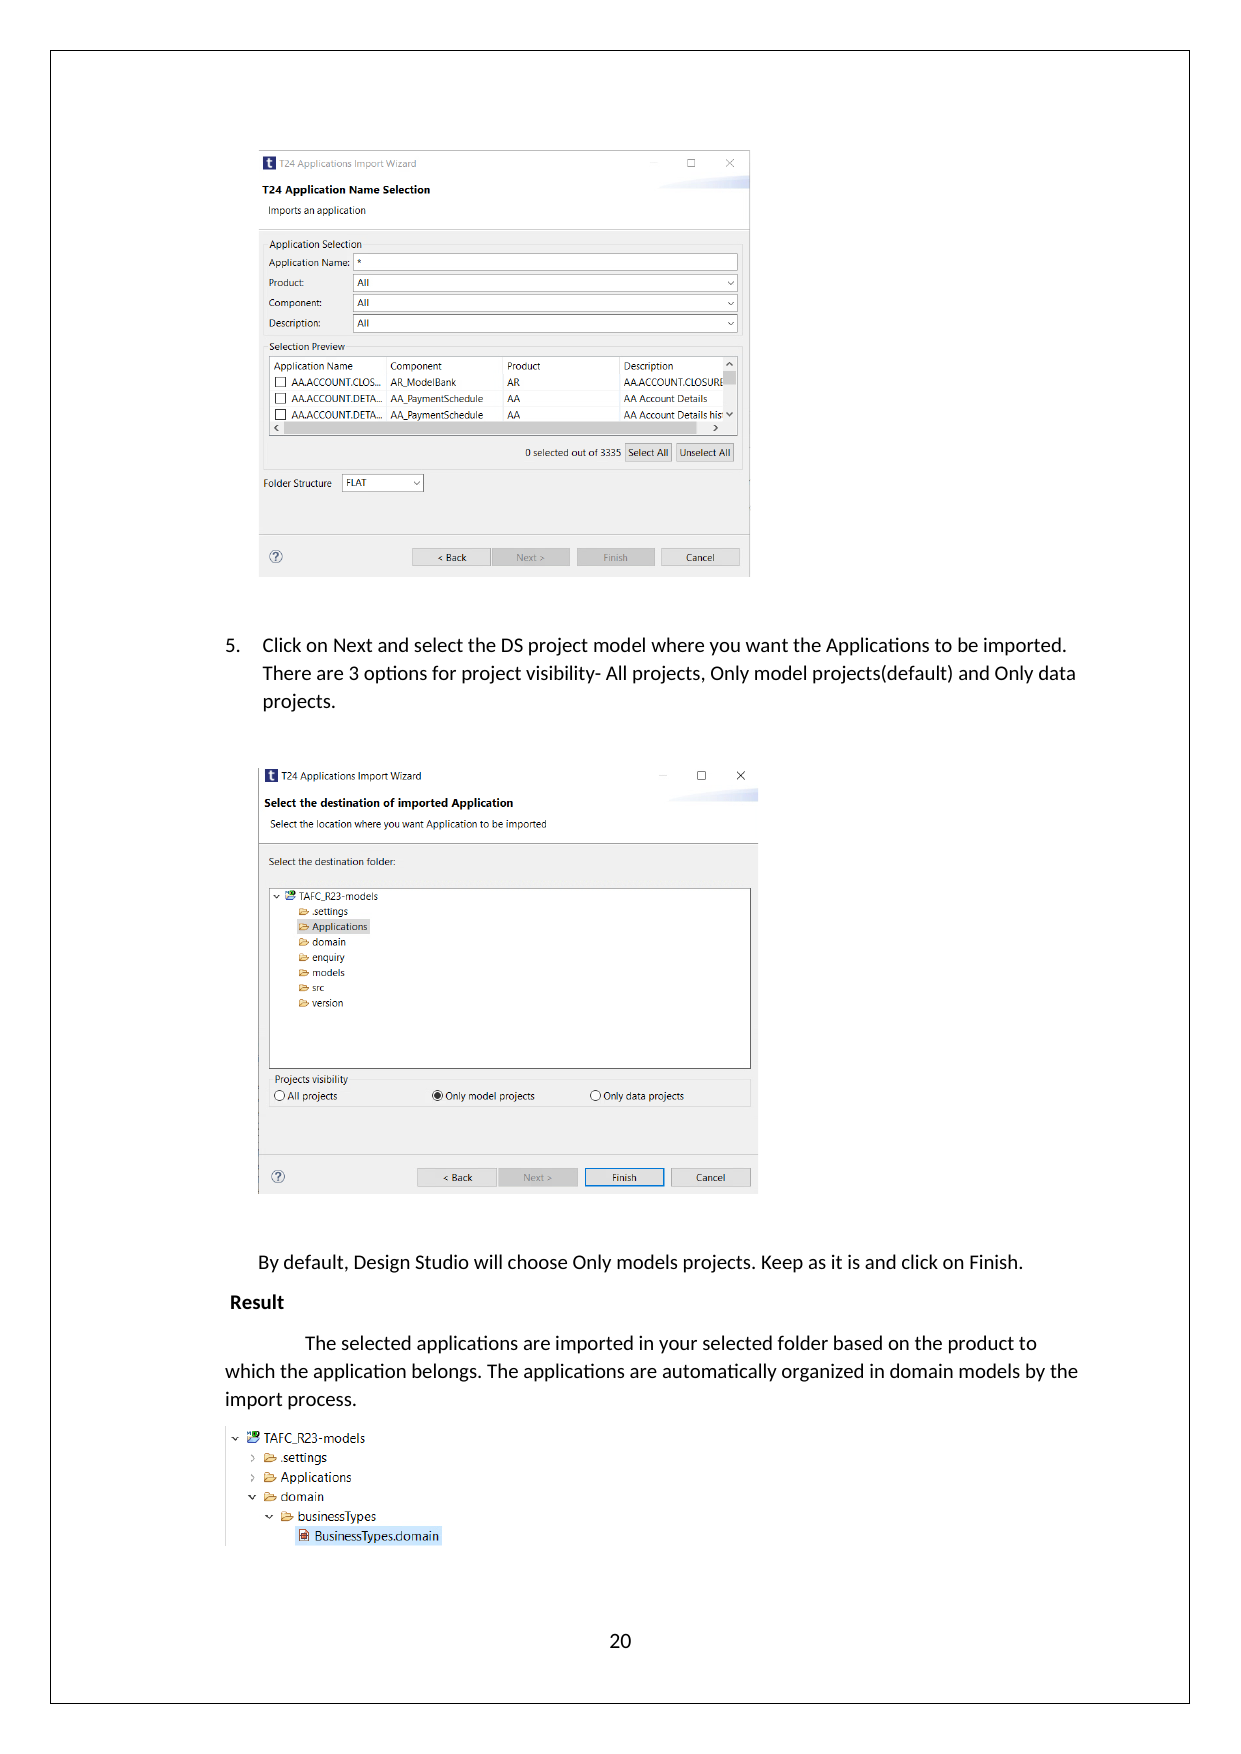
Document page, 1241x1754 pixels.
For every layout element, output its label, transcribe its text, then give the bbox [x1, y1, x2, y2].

picture [258, 150, 751, 577]
list Click on Next and select the DS project model where you want the Applications to be imported. There are 3 options for project visibility- All projects, Only model projects(default) and Only data projects. [225, 632, 1090, 713]
text Result [150, 1289, 1090, 1315]
text The selected applications are imported in your selected folder based on the product to which the application belongs. The applications are automatically organized in domain models by the import process. [225, 1330, 1090, 1411]
text By default, Design Studio will choose Only models projects. Keep as it is and click on Finish. [150, 1249, 1090, 1274]
picture [225, 1426, 515, 1546]
picture [258, 768, 759, 1194]
